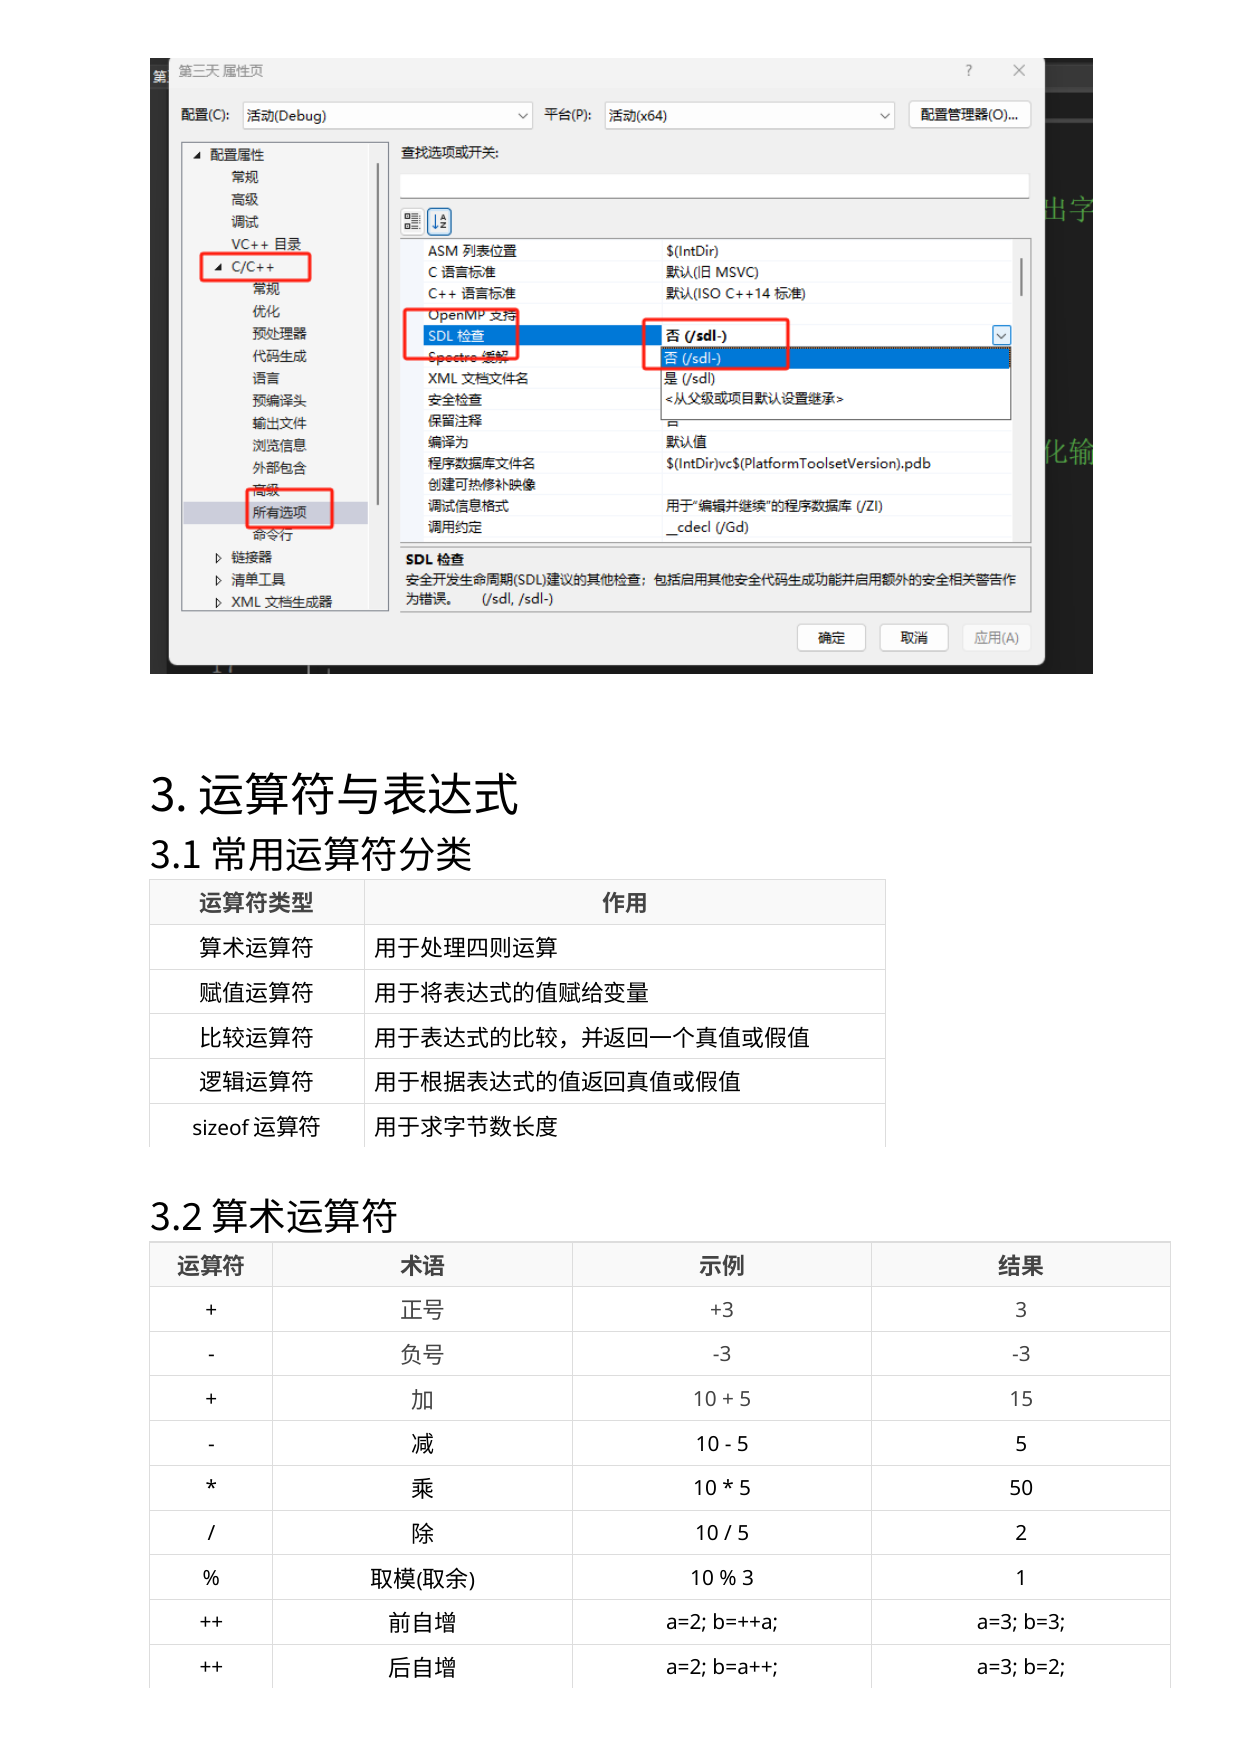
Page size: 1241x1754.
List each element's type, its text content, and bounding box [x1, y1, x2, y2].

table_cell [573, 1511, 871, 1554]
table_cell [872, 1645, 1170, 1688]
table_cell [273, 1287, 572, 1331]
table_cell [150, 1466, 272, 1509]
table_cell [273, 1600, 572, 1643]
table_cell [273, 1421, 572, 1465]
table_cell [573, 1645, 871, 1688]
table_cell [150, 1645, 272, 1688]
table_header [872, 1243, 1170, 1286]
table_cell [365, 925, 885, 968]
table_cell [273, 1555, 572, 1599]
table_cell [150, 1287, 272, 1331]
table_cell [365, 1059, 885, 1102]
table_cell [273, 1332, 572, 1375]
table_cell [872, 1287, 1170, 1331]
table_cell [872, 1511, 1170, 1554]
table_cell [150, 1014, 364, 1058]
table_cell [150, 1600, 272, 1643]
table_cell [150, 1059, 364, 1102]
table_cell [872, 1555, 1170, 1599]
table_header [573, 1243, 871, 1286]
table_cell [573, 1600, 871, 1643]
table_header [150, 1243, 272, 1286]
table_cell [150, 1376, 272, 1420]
picture [150, 58, 1093, 674]
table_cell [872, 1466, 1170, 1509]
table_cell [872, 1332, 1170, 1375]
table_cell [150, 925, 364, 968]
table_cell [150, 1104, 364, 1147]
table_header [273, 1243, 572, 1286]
text 3.1 常用运算符分类 [150, 825, 1094, 879]
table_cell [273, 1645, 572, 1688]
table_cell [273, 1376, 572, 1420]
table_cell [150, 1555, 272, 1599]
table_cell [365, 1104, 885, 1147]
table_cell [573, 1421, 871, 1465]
text 3. 运算符与表达式 [150, 758, 1094, 825]
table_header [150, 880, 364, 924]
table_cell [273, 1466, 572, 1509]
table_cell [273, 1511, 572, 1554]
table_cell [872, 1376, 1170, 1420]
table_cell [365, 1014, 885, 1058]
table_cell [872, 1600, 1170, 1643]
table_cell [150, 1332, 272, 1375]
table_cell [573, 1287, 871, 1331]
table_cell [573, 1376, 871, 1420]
text 3.2 算术运算符 [150, 1187, 1094, 1241]
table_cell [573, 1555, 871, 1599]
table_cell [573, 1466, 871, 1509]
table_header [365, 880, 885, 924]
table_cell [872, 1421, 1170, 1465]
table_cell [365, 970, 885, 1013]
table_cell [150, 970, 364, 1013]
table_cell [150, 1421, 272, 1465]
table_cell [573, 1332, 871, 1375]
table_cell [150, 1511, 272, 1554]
